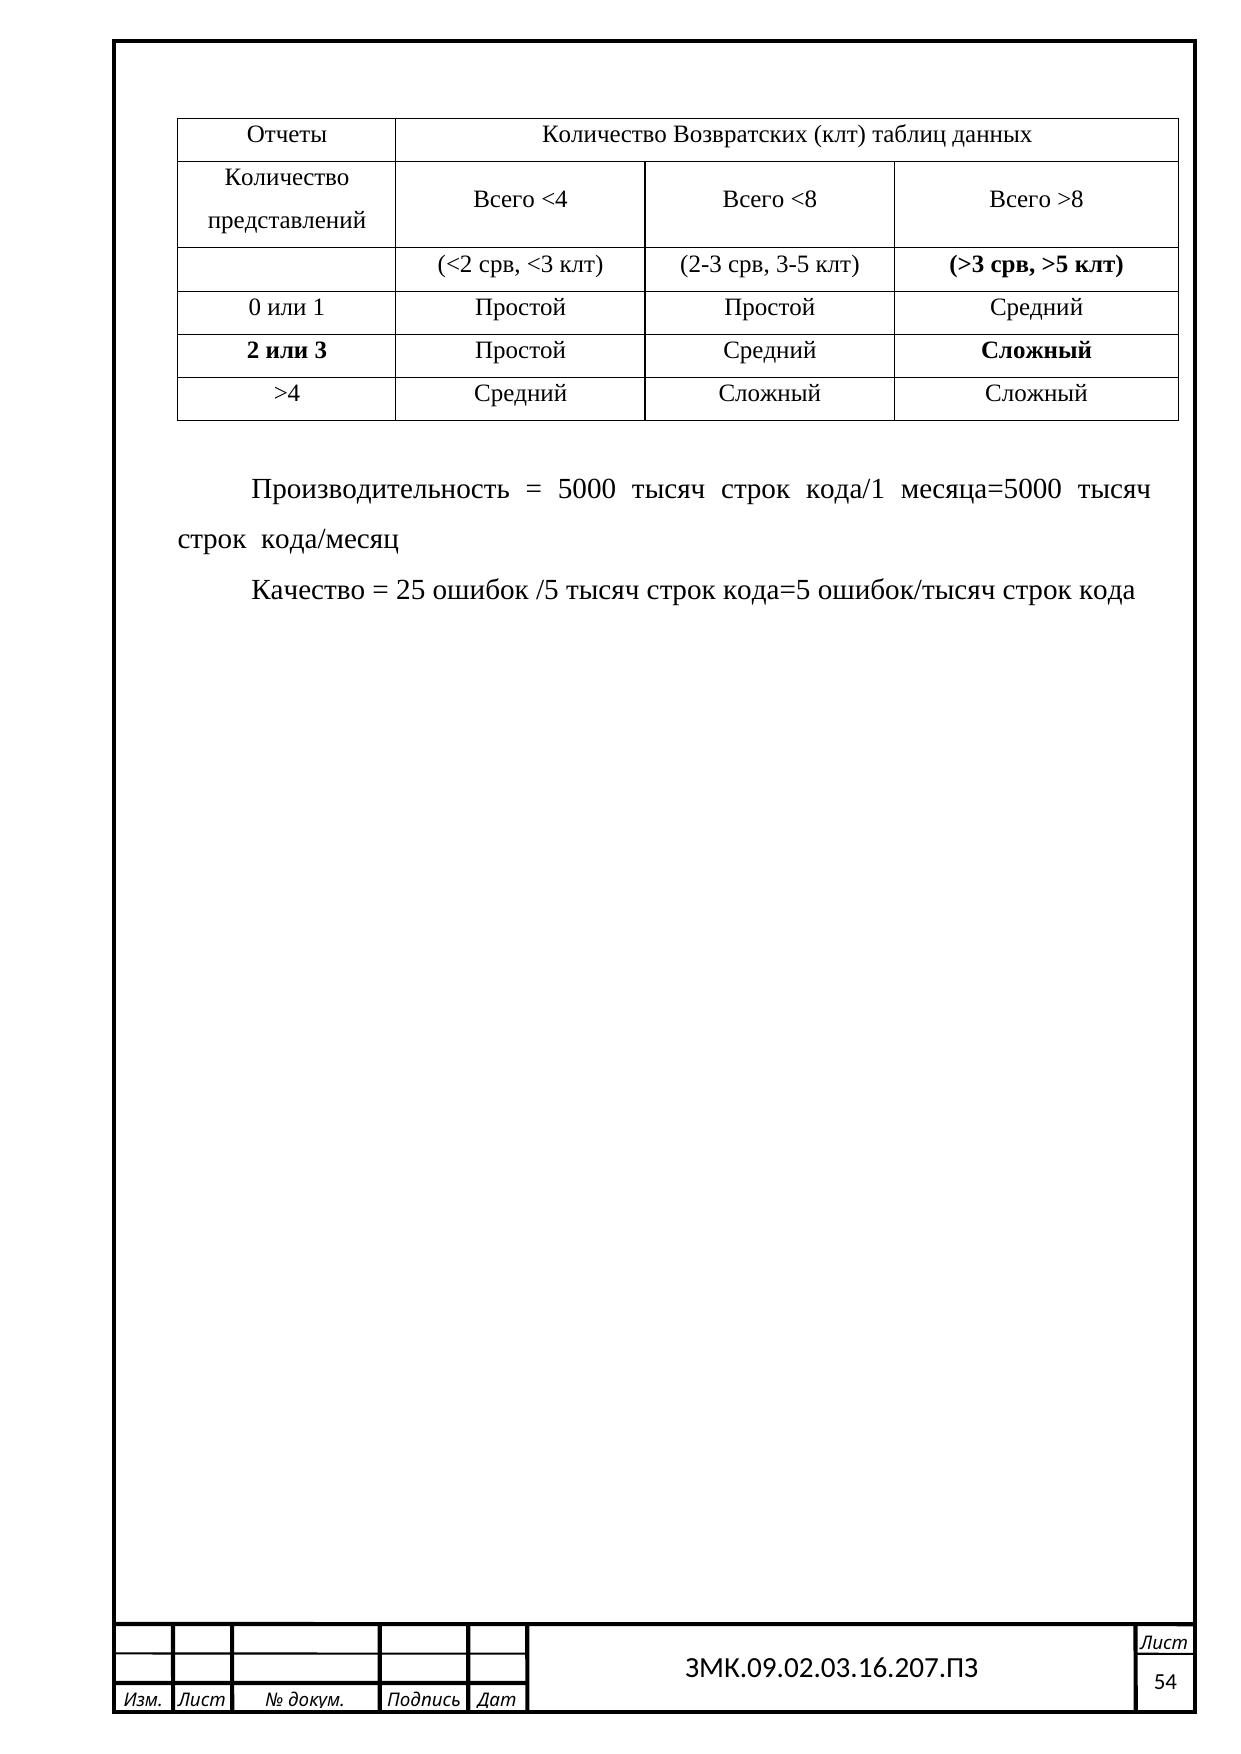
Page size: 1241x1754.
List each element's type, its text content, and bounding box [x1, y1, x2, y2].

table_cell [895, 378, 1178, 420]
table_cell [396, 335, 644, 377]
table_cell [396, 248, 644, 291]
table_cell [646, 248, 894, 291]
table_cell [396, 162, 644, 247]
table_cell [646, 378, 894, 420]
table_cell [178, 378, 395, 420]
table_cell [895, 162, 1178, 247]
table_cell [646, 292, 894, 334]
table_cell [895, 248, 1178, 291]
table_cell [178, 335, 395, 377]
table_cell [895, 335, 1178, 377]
text Качество = 25 ошибок /5 тысяч строк кода=5 ошибок/тысяч строк кода [177, 572, 1152, 605]
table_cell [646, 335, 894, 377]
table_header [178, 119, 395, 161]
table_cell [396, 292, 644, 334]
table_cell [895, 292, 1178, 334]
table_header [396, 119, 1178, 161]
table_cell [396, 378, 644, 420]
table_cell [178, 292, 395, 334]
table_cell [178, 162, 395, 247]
text Производительность = 5000 тысяч строк кода/1 месяца=5000 тысяч строк кода/месяц [177, 471, 1152, 555]
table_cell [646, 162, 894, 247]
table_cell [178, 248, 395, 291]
